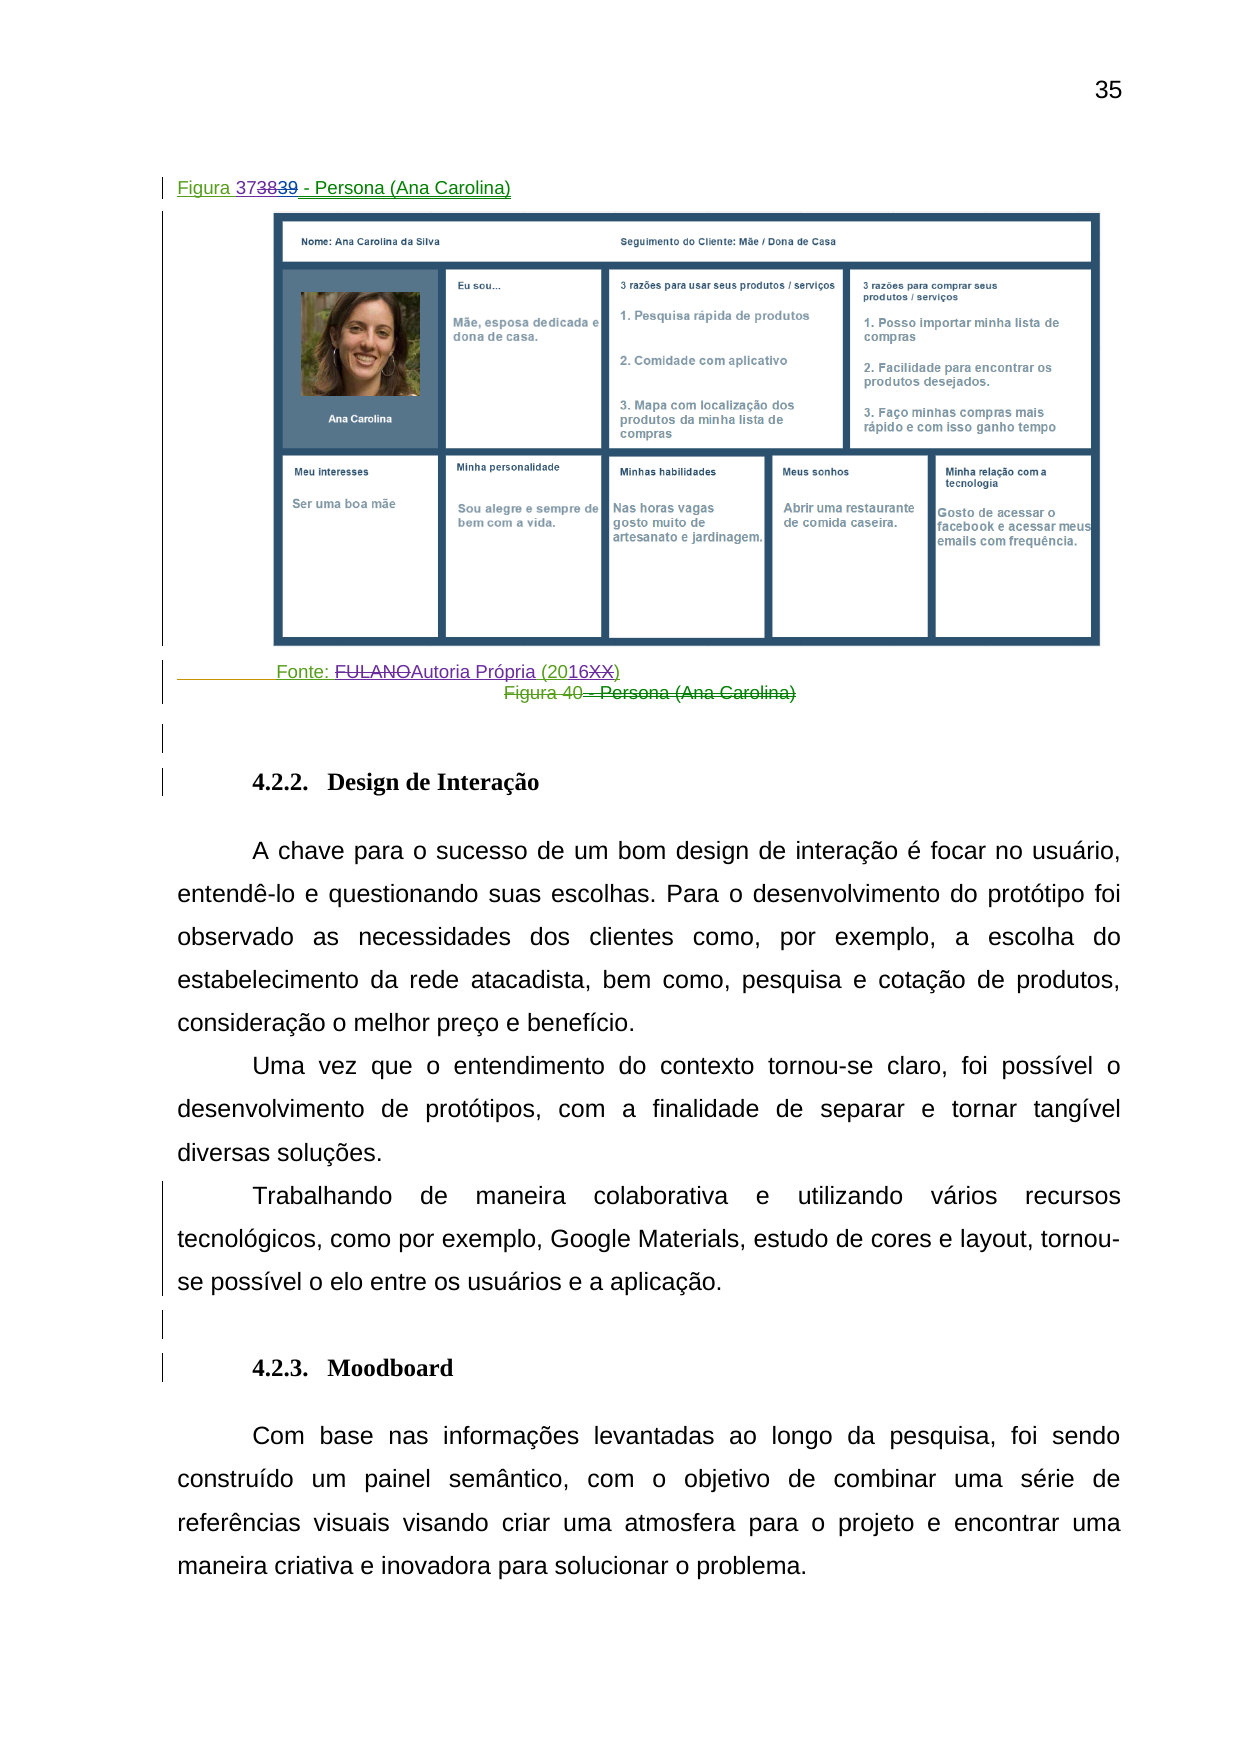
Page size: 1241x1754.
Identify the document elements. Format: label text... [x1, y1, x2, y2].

text Trabalhando de maneira colaborativa e utilizando vários recursos tecnológicos, como por exemplo, Google Materials, estudo de cores e layout, tornou-se possível o elo entre os usuários e a aplicação. [177, 1181, 1122, 1296]
text Uma vez que o entendimento do contexto tornou-se claro, foi possível o desenvolvimento de protótipos, com a finalidade de separar e tornar tangível diversas soluções. [177, 1051, 1122, 1166]
text A chave para o sucesso de um bom design de interação é focar no usuário, entendê-lo e questionando suas escolhas. Para o desenvolvimento do protótipo foi observado as necessidades dos clientes como, por exemplo, a escolha do estabelecimento da rede atacadista, bem como, pesquisa e cotação de produtos, consideração o melhor preço e benefício. [177, 836, 1122, 1037]
list Moodboard [252, 1353, 1122, 1382]
text Com base nas informações levantadas ao longo da pesquisa, foi sendo construído um painel semântico, com o objetivo de combinar uma série de referências visuais visando criar uma atmosfera para o projeto e encontrar uma maneira criativa e inovadora para solucionar o problema. [177, 1421, 1122, 1579]
list Design de Interação [252, 767, 1122, 796]
picture [273, 211, 1102, 647]
